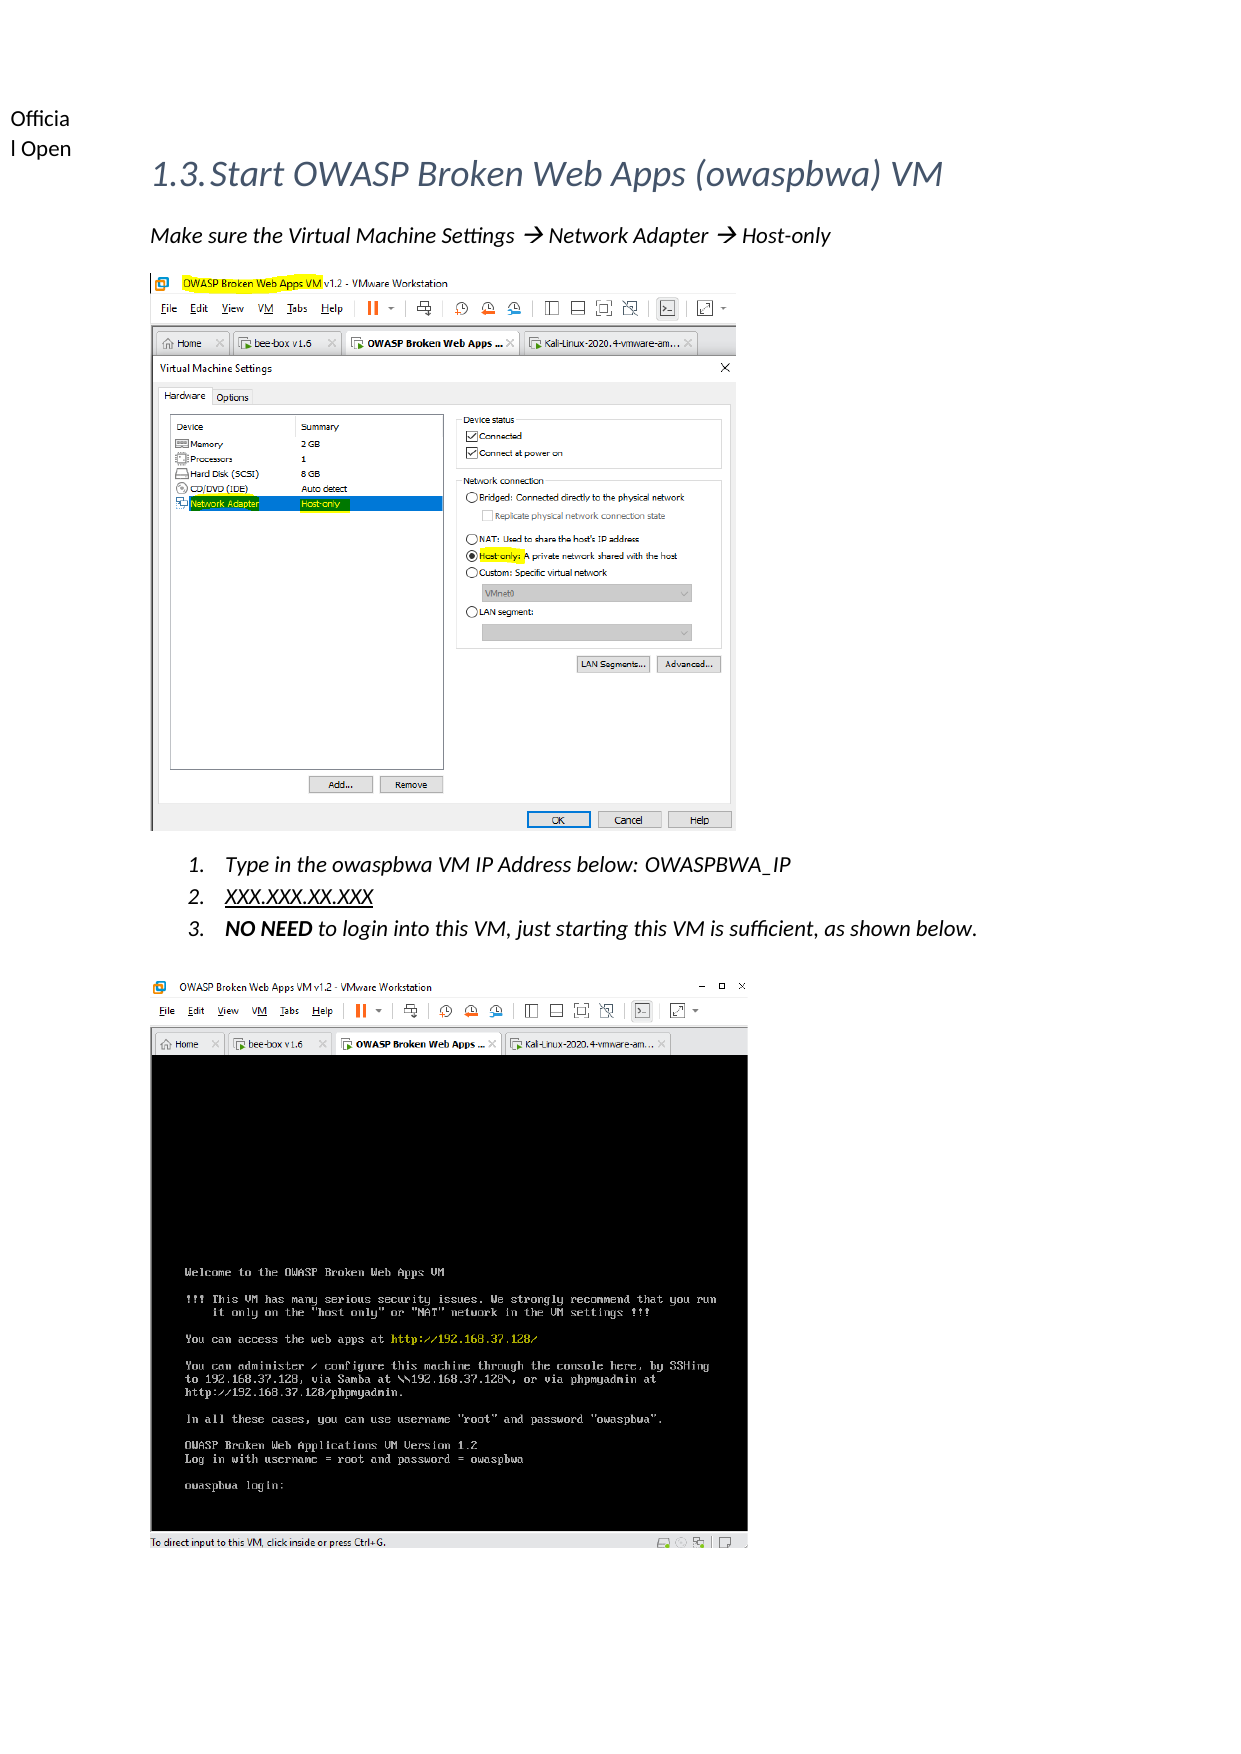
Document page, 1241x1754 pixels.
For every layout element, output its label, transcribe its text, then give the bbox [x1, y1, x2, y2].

picture [150, 273, 736, 831]
list Type in the owaspbwa VM IP Address below: OWASPBWA_IP [187, 850, 1090, 878]
text Make sure the Virtual Machine Settings Network Adapter Host-only [150, 221, 1090, 249]
subtitle Start OWASP Broken Web Apps (owaspbwa) VM [150, 150, 1090, 196]
picture [150, 978, 748, 1548]
list NO NEED to login into this VM, just starting this VM is sufficient, as shown below. [187, 914, 1090, 942]
list XXX.XXX.XX.XXX [187, 882, 1090, 910]
